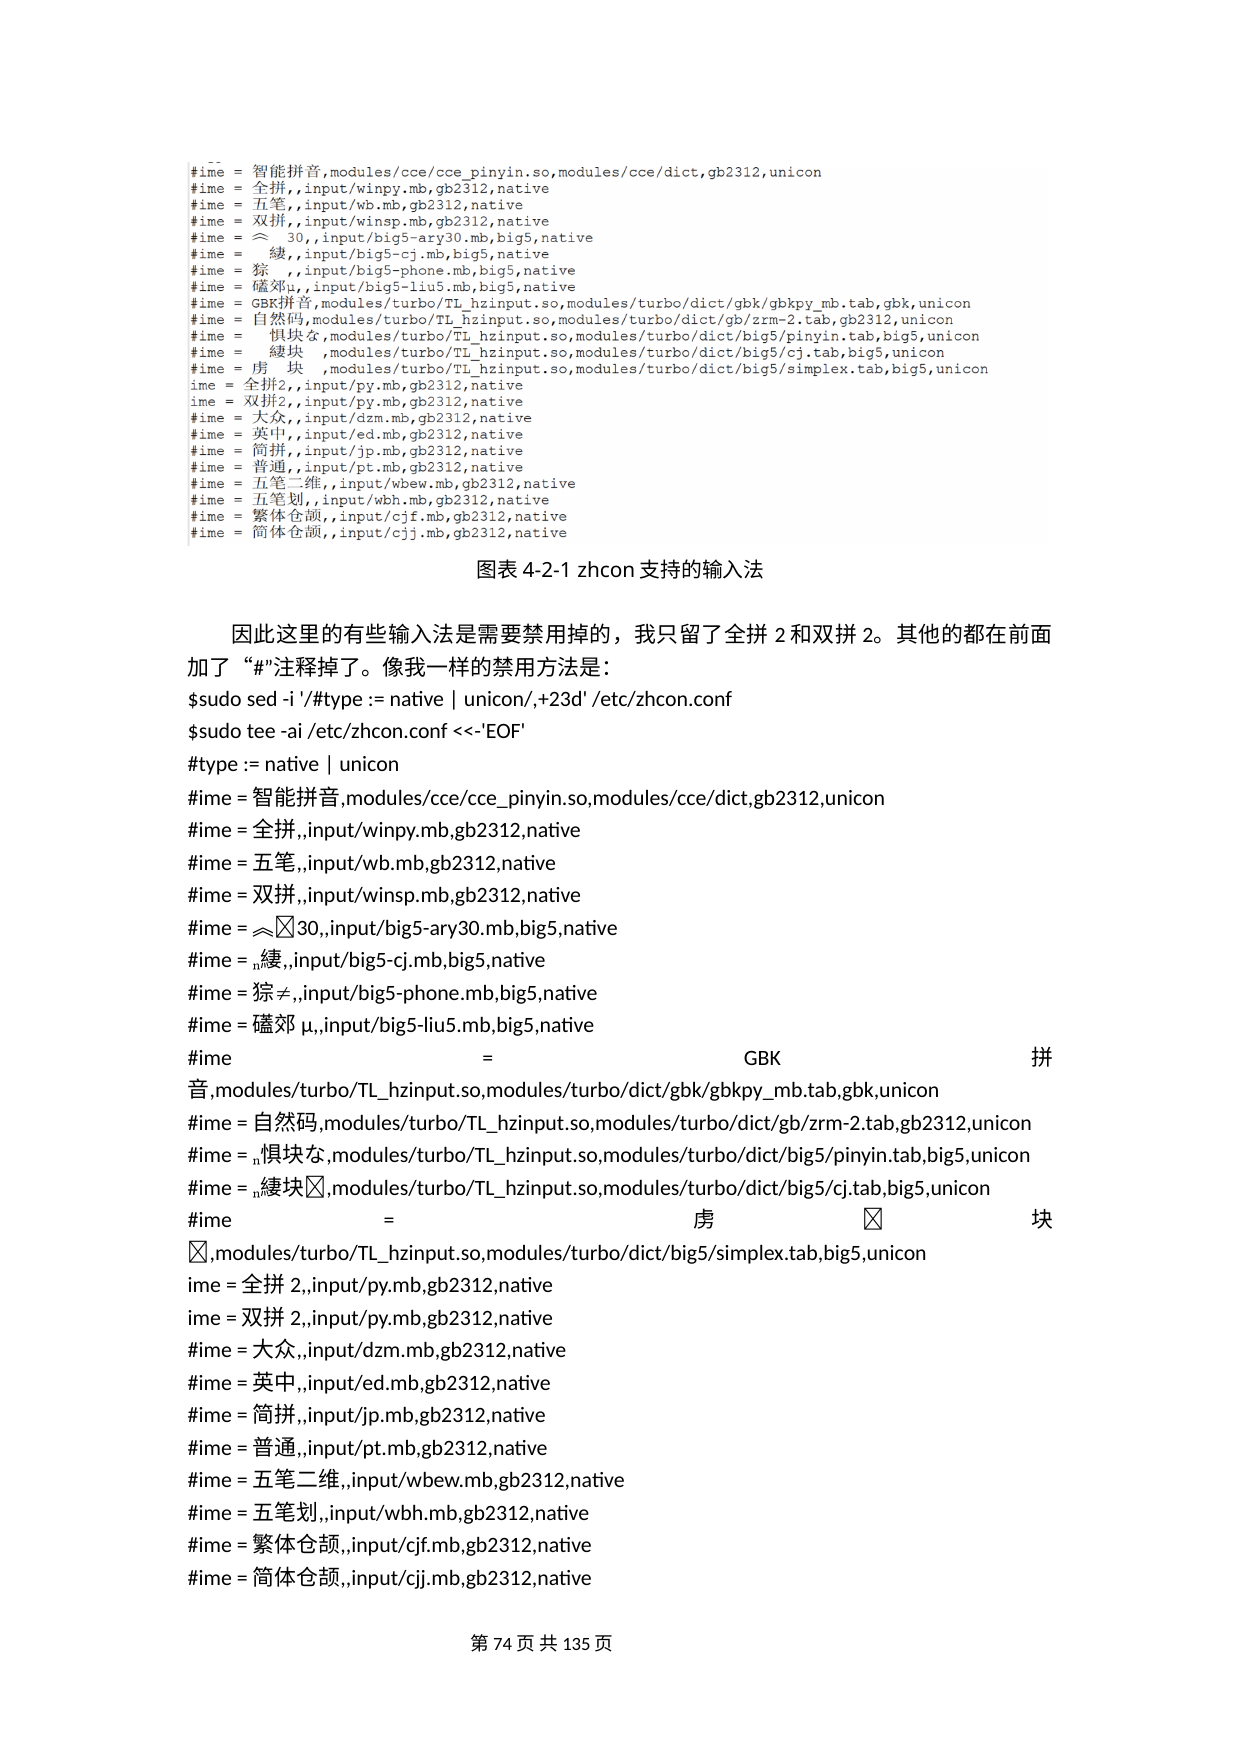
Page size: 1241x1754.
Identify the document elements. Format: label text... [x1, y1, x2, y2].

text #ime = 简拼,,input/jp.mb,gb2312,native [187, 1397, 1053, 1429]
text #ime = 普通,,input/pt.mb,gb2312,native [187, 1429, 1053, 1462]
text #ime = GBK拼音,modules/turbo/TL_hzinput.so,modules/turbo/dict/gbk/gbkpy_mb.tab,gbk,unicon [187, 1039, 1053, 1104]
text #ime = 繁体仓颉,,input/cjf.mb,gb2312,native [187, 1527, 1053, 1559]
text #ime = 全拼,,input/winpy.mb,gb2312,native [187, 812, 1053, 844]
text #ime = 五笔划,,input/wbh.mb,gb2312,native [187, 1494, 1053, 1527]
text #ime = 猔,,input/big5-phone.mb,big5,native [187, 974, 1053, 1007]
text #type := native | unicon [187, 747, 1053, 779]
text #ime = 五笔二维,,input/wbew.mb,gb2312,native [187, 1462, 1053, 1494]
text #ime = 自然码,modules/turbo/TL_hzinput.so,modules/turbo/dict/gb/zrm-2.tab,gb2312,unicon [187, 1104, 1053, 1137]
text #ime = 英中,,input/ed.mb,gb2312,native [187, 1364, 1053, 1397]
text #ime = 礚郊μ,,input/big5-liu5.mb,big5,native [187, 1007, 1053, 1039]
text 因此这里的有些输入法是需要禁用掉的，我只留了全拼2和双拼2。其他的都在前面加了“#”注释掉了。像我一样的禁用方法是： [187, 617, 1053, 682]
picture [187, 162, 1053, 546]
text ime = 双拼2,,input/py.mb,gb2312,native [187, 1299, 1053, 1332]
text ime = 全拼2,,input/py.mb,gb2312,native [187, 1267, 1053, 1299]
text $sudo sed -i '/#type := native | unicon/,+23d' /etc/zhcon.conf [187, 682, 1053, 714]
text #ime = 五笔,,input/wb.mb,gb2312,native [187, 844, 1053, 877]
text #ime = ︽30,,input/big5-ary30.mb,big5,native [187, 909, 1053, 942]
text 图表 4-2-1 zhcon支持的输入法 [187, 552, 1053, 584]
text #ime = 智能拼音,modules/cce/cce_pinyin.so,modules/cce/dict,gb2312,unicon [187, 779, 1053, 812]
text #ime = 惧块な,modules/turbo/TL_hzinput.so,modules/turbo/dict/big5/pinyin.tab,big5,unicon [187, 1137, 1053, 1169]
text #ime = 虏块,modules/turbo/TL_hzinput.so,modules/turbo/dict/big5/simplex.tab,big5,unicon [187, 1202, 1053, 1267]
text #ime = 双拼,,input/winsp.mb,gb2312,native [187, 877, 1053, 909]
text #ime = 緀块,modules/turbo/TL_hzinput.so,modules/turbo/dict/big5/cj.tab,big5,unicon [187, 1169, 1053, 1202]
text #ime = 緀,,input/big5-cj.mb,big5,native [187, 942, 1053, 974]
text #ime = 大众,,input/dzm.mb,gb2312,native [187, 1332, 1053, 1364]
text #ime = 简体仓颉,,input/cjj.mb,gb2312,native [187, 1559, 1053, 1592]
text $sudo tee -ai /etc/zhcon.conf <<-'EOF' [187, 714, 1053, 747]
